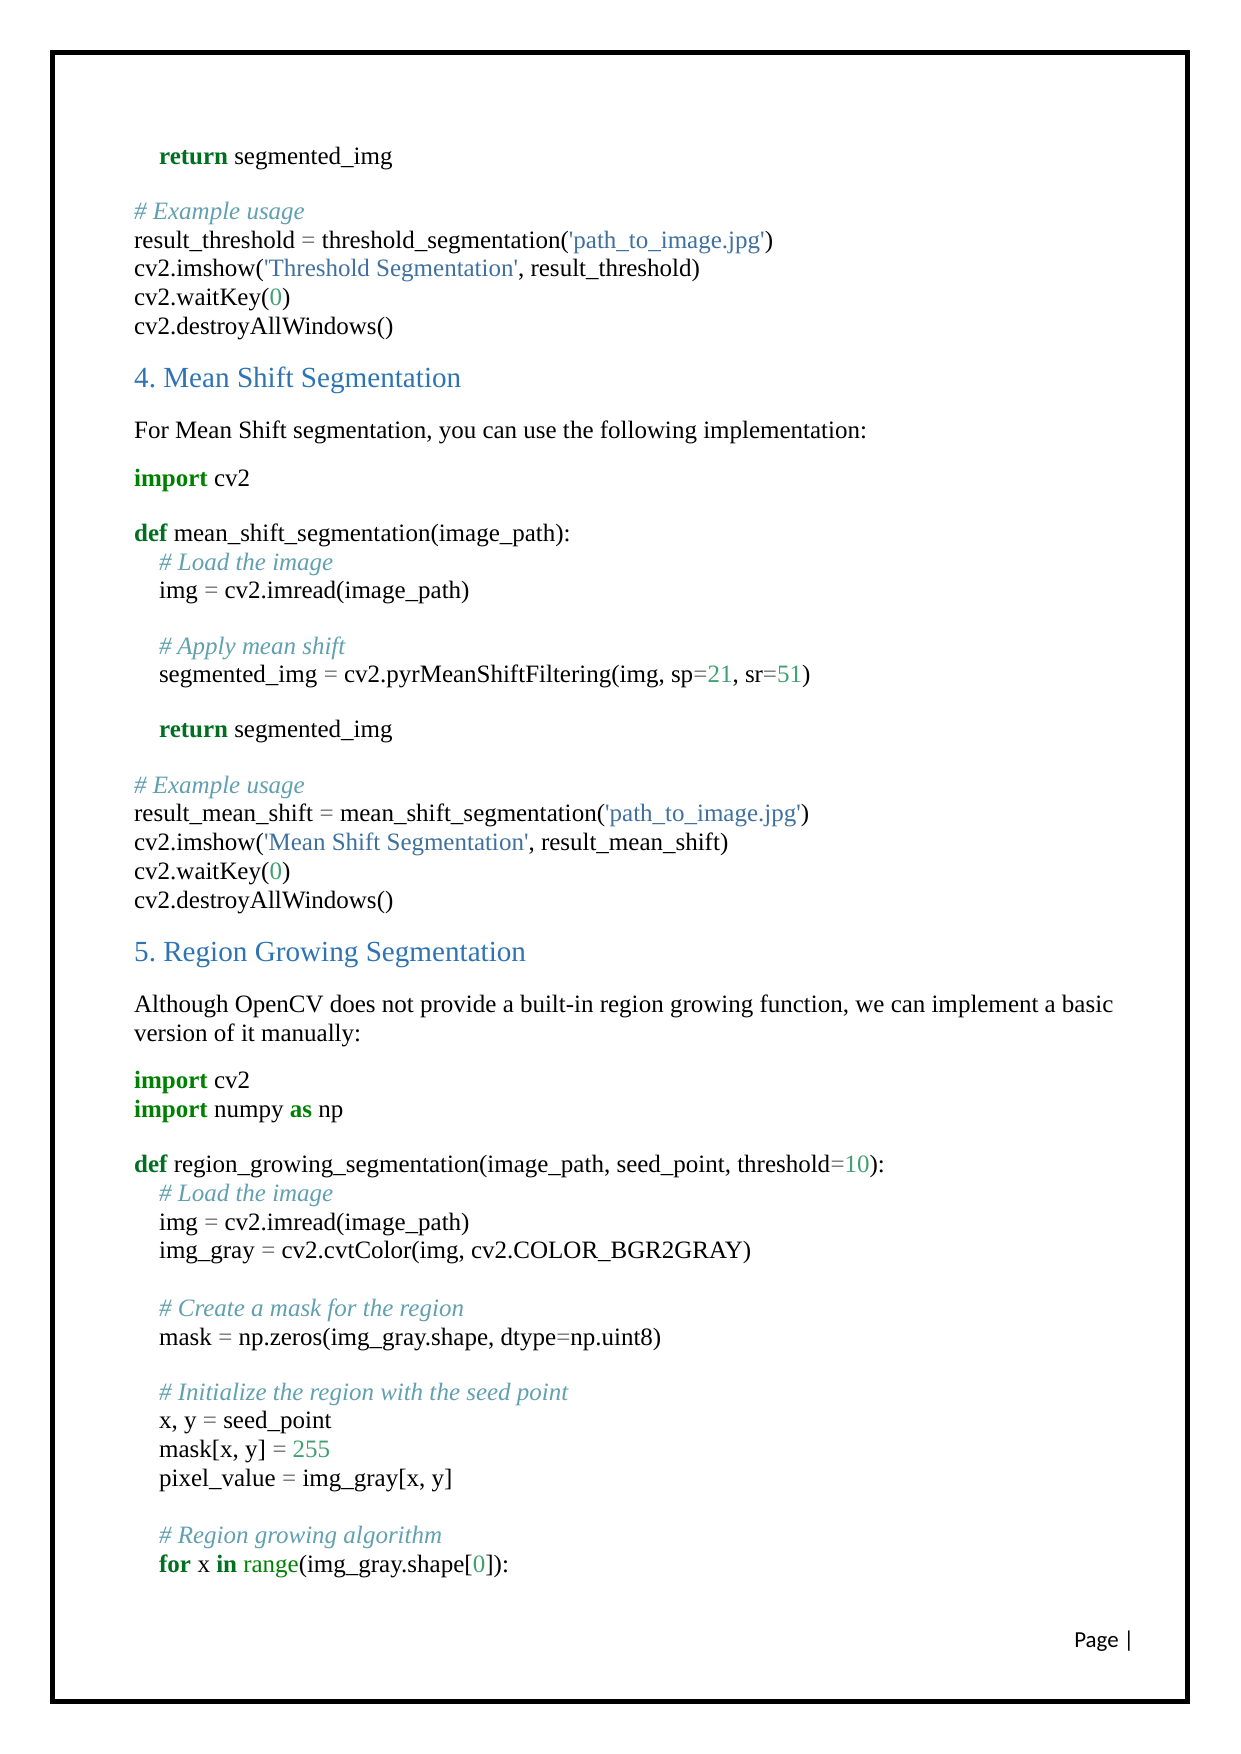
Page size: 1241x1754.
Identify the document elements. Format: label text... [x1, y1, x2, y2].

text import cv2 def mean_shift_segmentation(image_path): # Load the image img = cv2.imread(image_path) # Apply mean shift segmented_img = cv2.pyrMeanShiftFiltering(img, sp=21, sr=51) return segmented_img # Example usage result_mean_shift = mean_shift_segmentation('path_to_image.jpg') cv2.imshow('Mean Shift Segmentation', result_mean_shift) cv2.waitKey(0) cv2.destroyAllWindows() [134, 463, 1166, 913]
text Although OpenCV does not provide a built-in region growing function, we can implement a basic version of it manually: [134, 989, 1166, 1047]
subtitle 5. Region Growing Segmentation [134, 934, 1166, 968]
subtitle 4. Mean Shift Segmentation [134, 361, 1166, 394]
text For Mean Shift segmentation, you can use the following implementation: [134, 416, 1166, 444]
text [134, 114, 1166, 340]
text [134, 1065, 1166, 1578]
